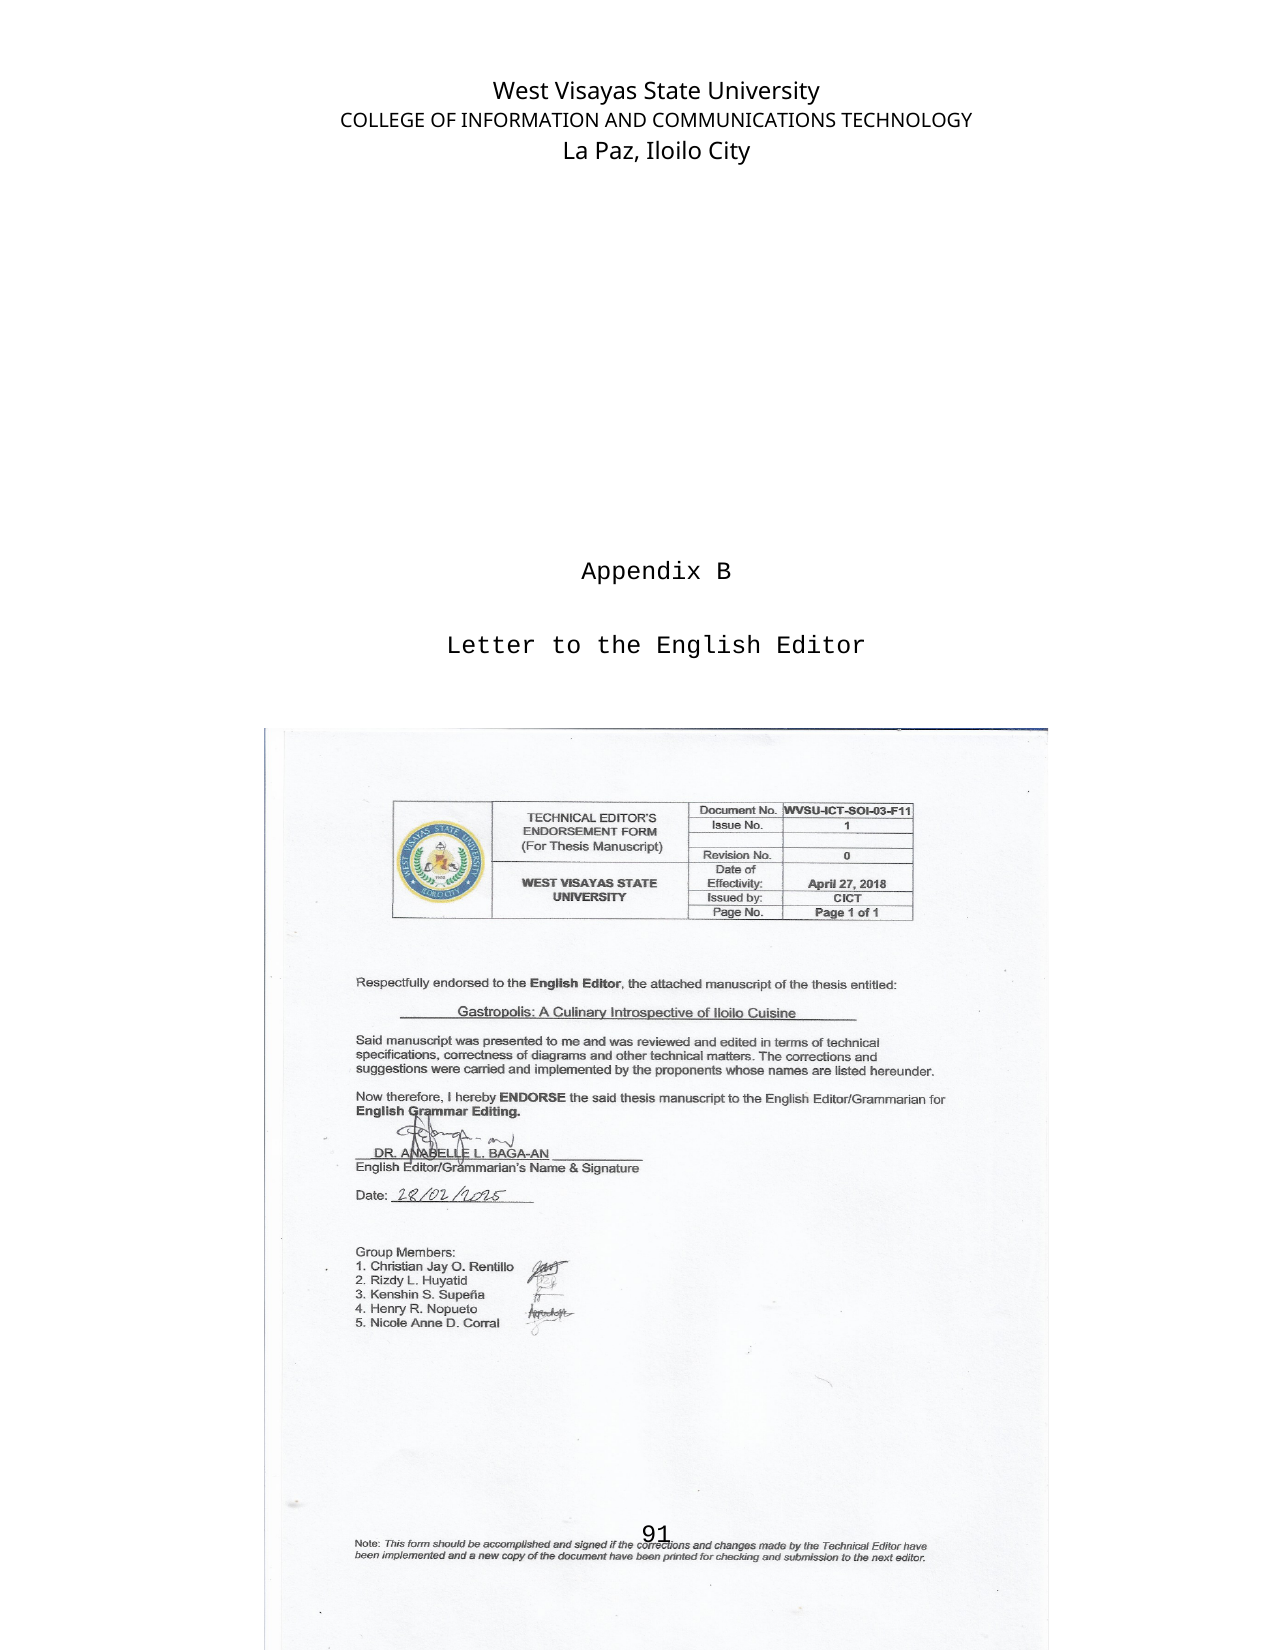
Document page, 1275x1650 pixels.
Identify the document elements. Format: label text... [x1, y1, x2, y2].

picture [264, 728, 1049, 1650]
text Appendix B [187, 559, 1125, 587]
text Letter to the English Editor [187, 632, 1125, 661]
